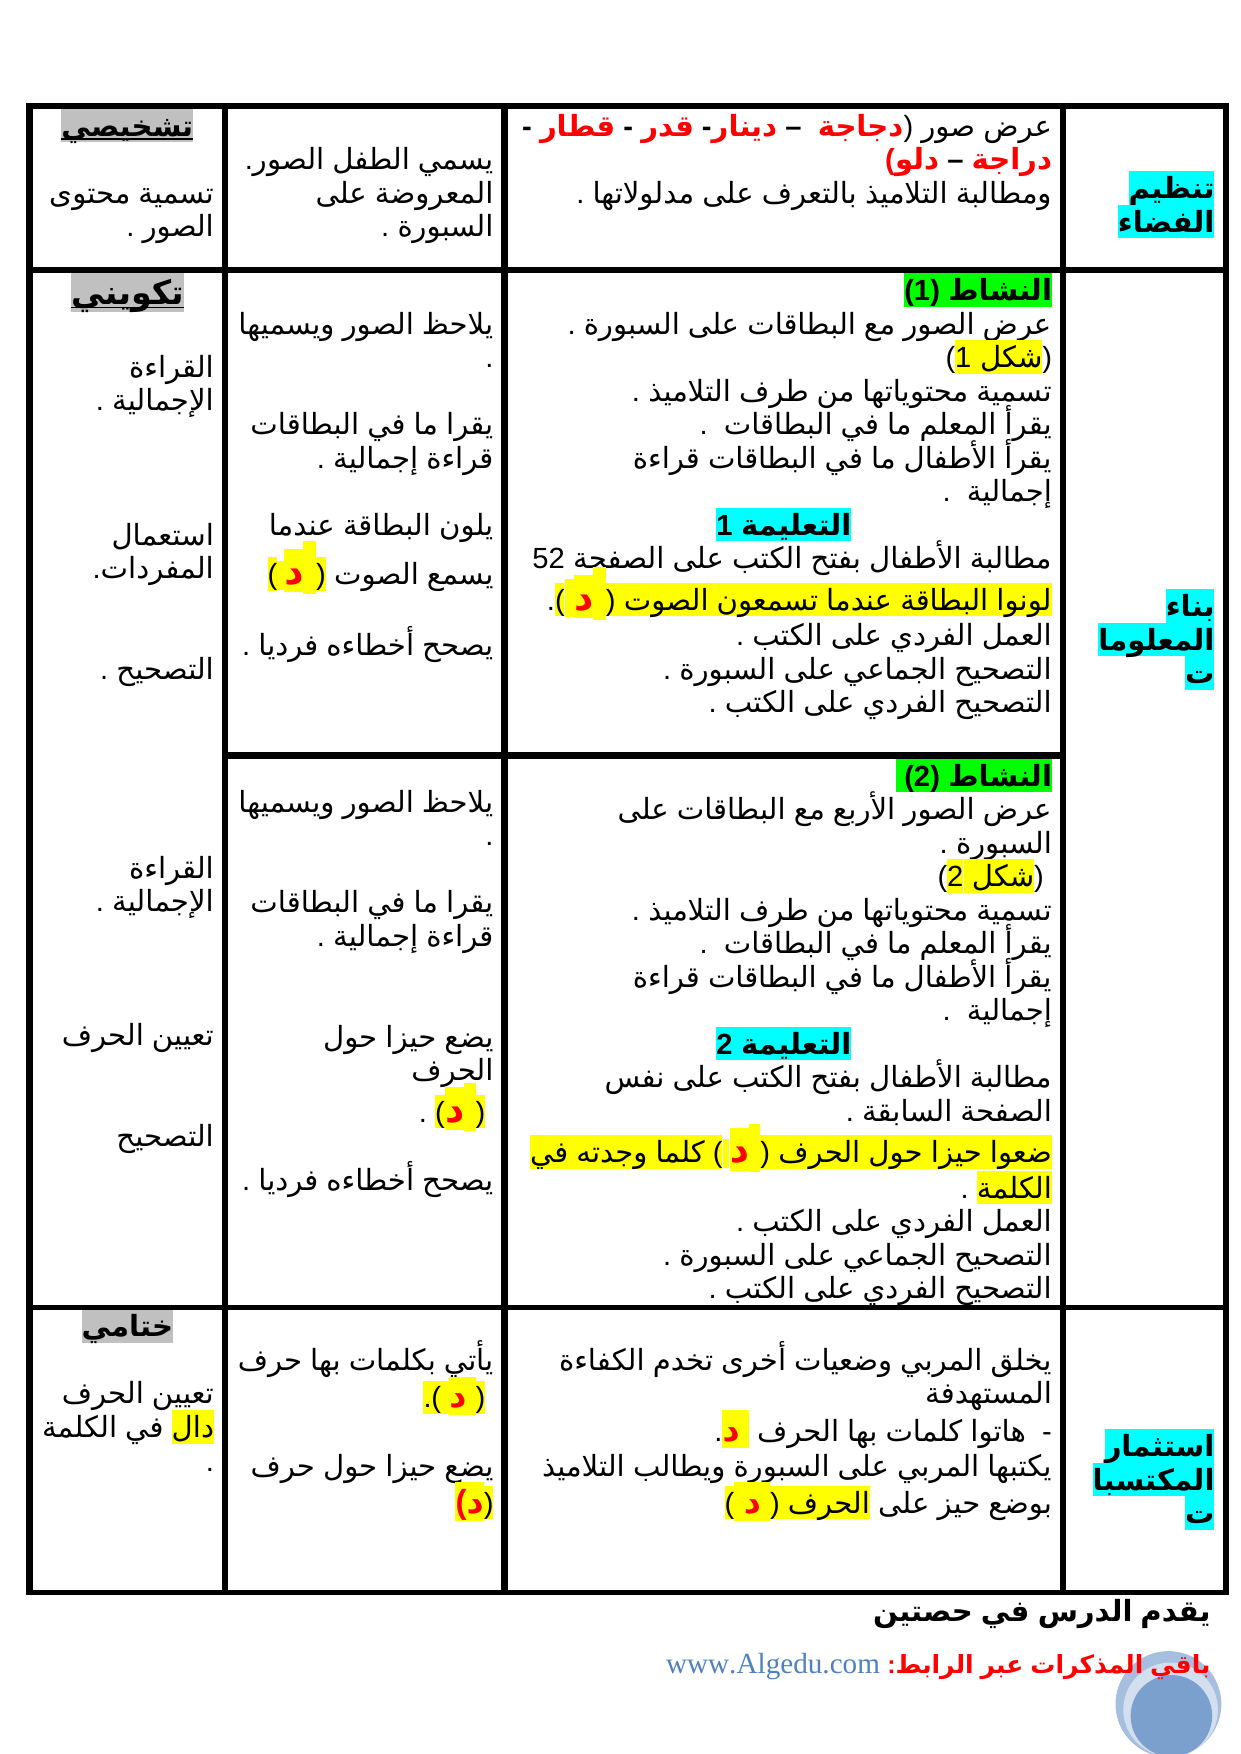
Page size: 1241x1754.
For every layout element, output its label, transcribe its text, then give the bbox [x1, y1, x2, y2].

table_cell يأتي بكلمات بها حرف ( د ). يضع حيزا حول حرف (د) [228, 1310, 501, 1590]
table_cell عرض صور (دجاجة – دينار- قدر - قطار - دراجة – دلو) ومطالبة التلاميذ بالتعرف على مدلولاتها . [508, 109, 1060, 267]
table_cell تنظيم الفضاء [1066, 109, 1223, 267]
table_cell بناء المعلومات [1066, 273, 1223, 1305]
table_cell استثمار المكتسبات [1066, 1310, 1223, 1590]
table_cell يلاحظ الصور ويسميها . يقرا ما في البطاقات قراءة إجمالية . يلون البطاقة عندما يسمع الصوت ( د ) يصحح أخطاءه فرديا . [228, 273, 501, 752]
table_cell يخلق المربي وضعيات أخرى تخدم الكفاءة المستهدفة - هاتوا كلمات بها الحرف د. يكتبها المربي على السبورة ويطالب التلاميذ بوضع حيز على الحرف ( د ) [508, 1310, 1060, 1590]
table_cell يلاحظ الصور ويسميها . يقرا ما في البطاقات قراءة إجمالية . يضع حيزا حول الحرف ( د) . يصحح أخطاءه فرديا . [228, 759, 501, 1305]
text يقدم الدرس في حصتين [29, 1595, 1211, 1628]
table_cell تكويني القراءة الإجمالية . استعمال المفردات. التصحيح . القراءة الإجمالية . تعيين الحرف التصحيح [33, 273, 222, 1305]
table_cell النشاط (2) عرض الصور الأربع مع البطاقات على السبورة . (شكل 2) تسمية محتوياتها من طرف التلاميذ . يقرأ المعلم ما في البطاقات . يقرأ الأطفال ما في البطاقات قراءة إجمالية . التعليمة 2 مطالبة الأطفال بفتح الكتب على نفس الصفحة السابقة . ضعوا حيزا حول الحرف ( د ) كلما وجدته في الكلمة . العمل الفردي على الكتب . التصحيح الجماعي على السبورة . التصحيح الفردي على الكتب . [508, 759, 1060, 1305]
table_cell النشاط (1) عرض الصور مع البطاقات على السبورة . (شكل 1) تسمية محتوياتها من طرف التلاميذ . يقرأ المعلم ما في البطاقات . يقرأ الأطفال ما في البطاقات قراءة إجمالية . التعليمة 1 مطالبة الأطفال بفتح الكتب على الصفحة 52 لونوا البطاقة عندما تسمعون الصوت ( د ). العمل الفردي على الكتب . التصحيح الجماعي على السبورة . التصحيح الفردي على الكتب . [508, 273, 1060, 752]
table_cell ختامي تعيين الحرف دال في الكلمة . [33, 1310, 222, 1590]
table_cell تشخيصي تسمية محتوى الصور . [33, 109, 222, 267]
table_cell يسمي الطفل الصور. المعروضة على السبورة . [228, 109, 501, 267]
